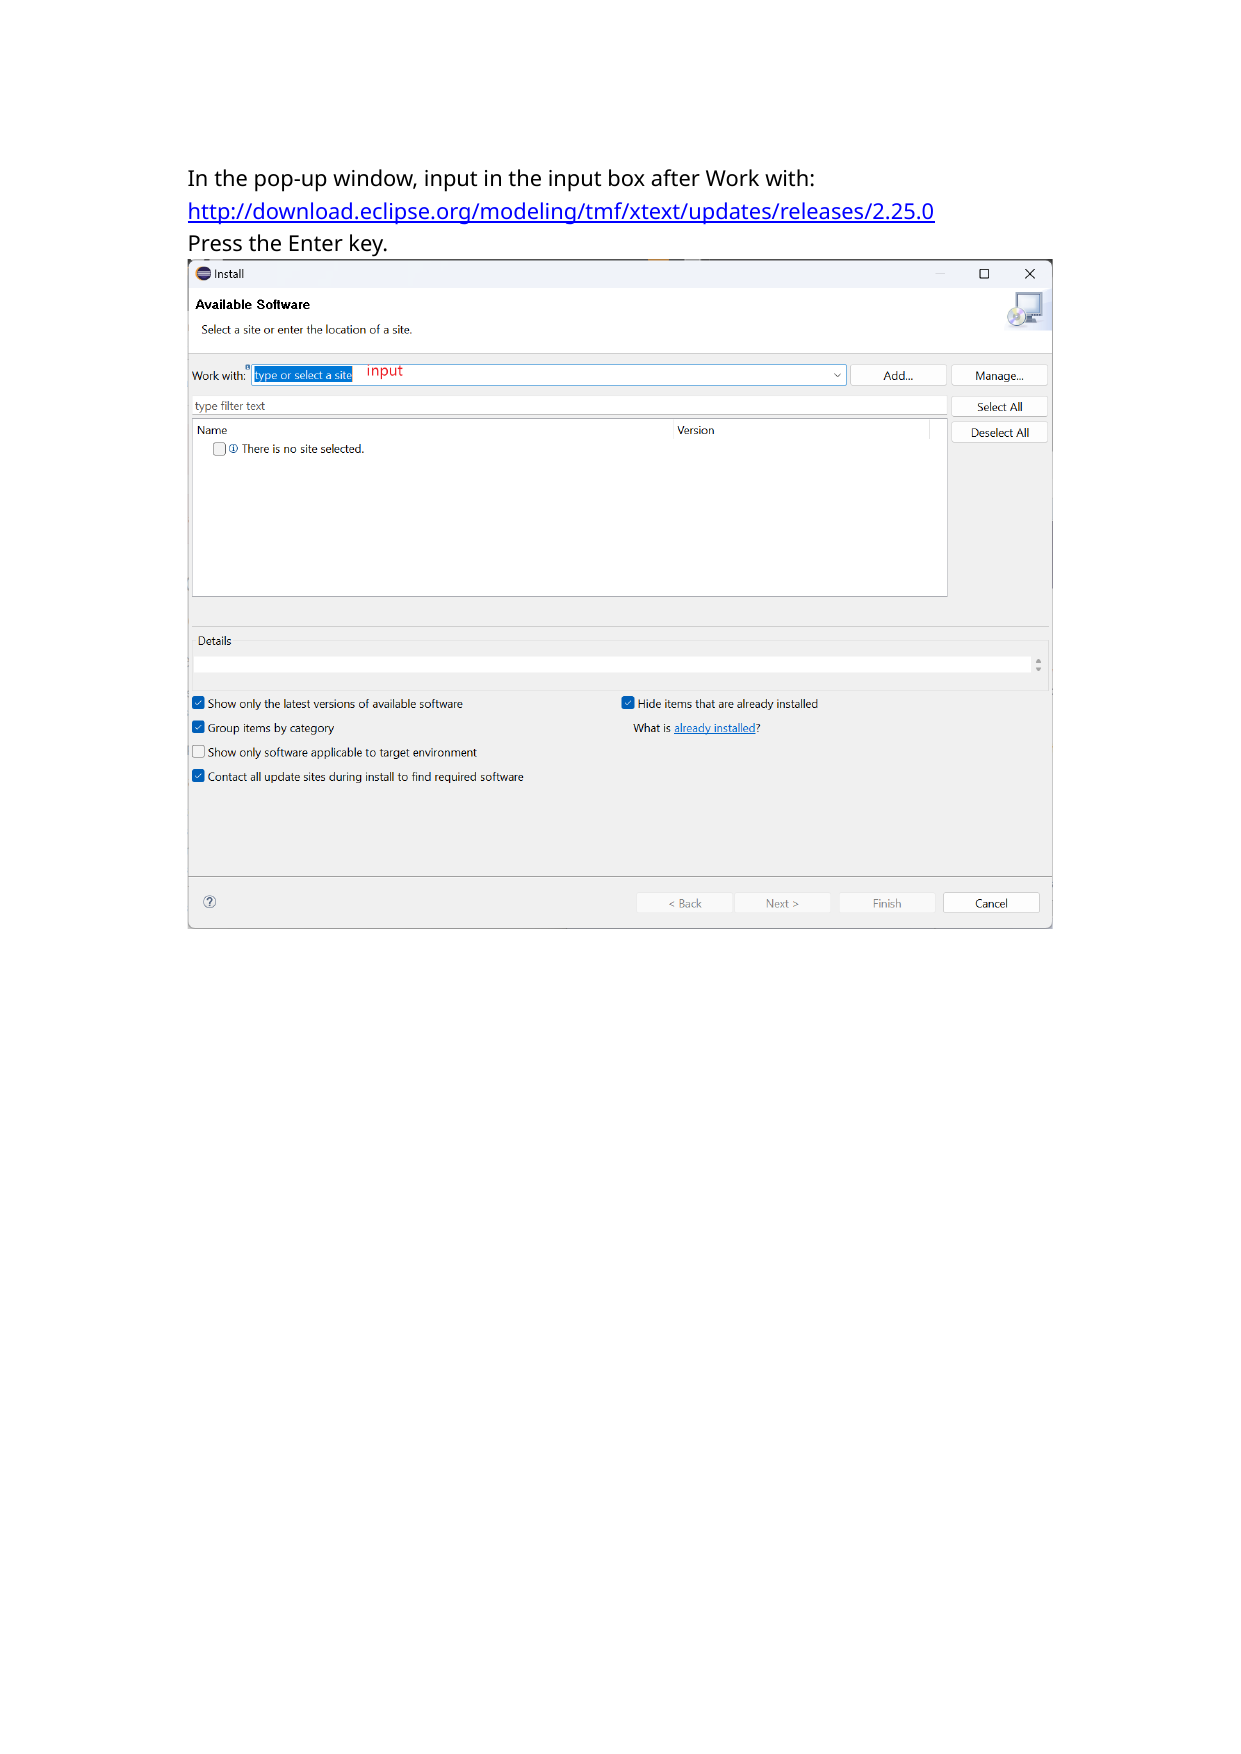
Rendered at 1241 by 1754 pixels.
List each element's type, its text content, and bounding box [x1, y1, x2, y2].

picture [187, 259, 1053, 929]
text In the pop-up window, input in the input box after Work with: [187, 162, 1053, 194]
text http://download.eclipse.org/modeling/tmf/xtext/updates/releases/2.25.0 [187, 194, 1053, 227]
text Press the Enter key. [187, 227, 1053, 259]
